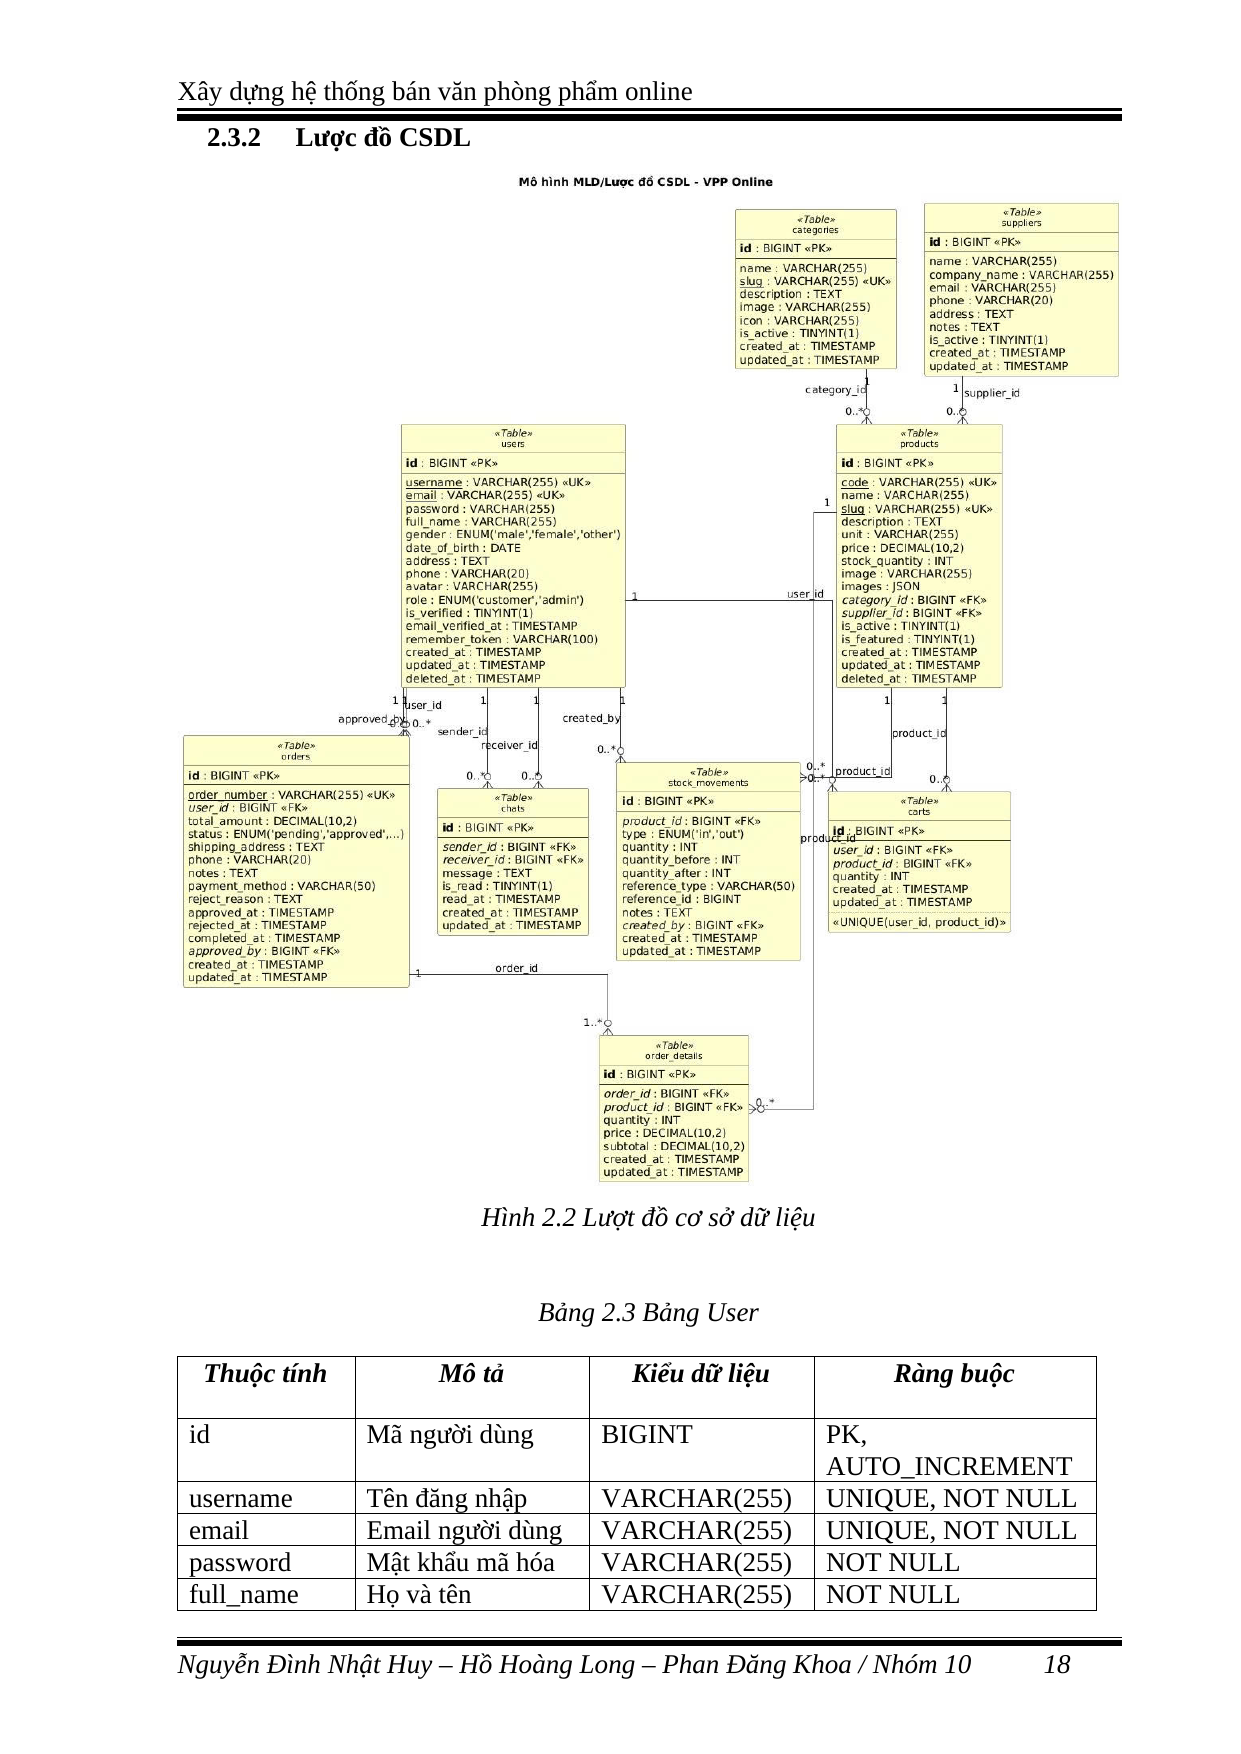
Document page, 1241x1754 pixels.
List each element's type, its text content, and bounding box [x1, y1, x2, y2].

table_cell Email người dùng [356, 1514, 589, 1545]
table_header Thuộc tính [178, 1357, 355, 1417]
table_cell PK, AUTO_INCREMENT [815, 1419, 1096, 1481]
table_cell BIGINT [590, 1419, 814, 1481]
text Hình 2.2 Lượt đồ cơ sở dữ liệu [177, 1201, 1122, 1232]
table_cell VARCHAR(255) [590, 1482, 814, 1513]
table_cell UNIQUE, NOT NULL [815, 1482, 1096, 1513]
table_cell password [178, 1546, 355, 1577]
table_header Kiểu dữ liệu [590, 1357, 814, 1417]
table_cell full_name [178, 1579, 355, 1609]
table_cell id [178, 1419, 355, 1481]
table_cell email [178, 1514, 355, 1545]
table_cell NOT NULL [815, 1579, 1096, 1609]
table_cell Tên đăng nhập [356, 1482, 589, 1513]
subtitle Lược đồ CSDL [207, 121, 1122, 152]
table_cell VARCHAR(255) [590, 1514, 814, 1545]
table_cell VARCHAR(255) [590, 1579, 814, 1609]
table_cell username [178, 1482, 355, 1513]
table_cell Mã người dùng [356, 1419, 589, 1481]
table_cell UNIQUE, NOT NULL [815, 1514, 1096, 1545]
picture [177, 167, 1123, 1186]
table_cell NOT NULL [815, 1546, 1096, 1577]
table_header Ràng buộc [815, 1357, 1096, 1417]
table_header Mô tả [356, 1357, 589, 1417]
table_cell Mật khẩu mã hóa [356, 1546, 589, 1577]
table_cell VARCHAR(255) [590, 1546, 814, 1577]
table_cell Họ và tên [356, 1579, 589, 1609]
